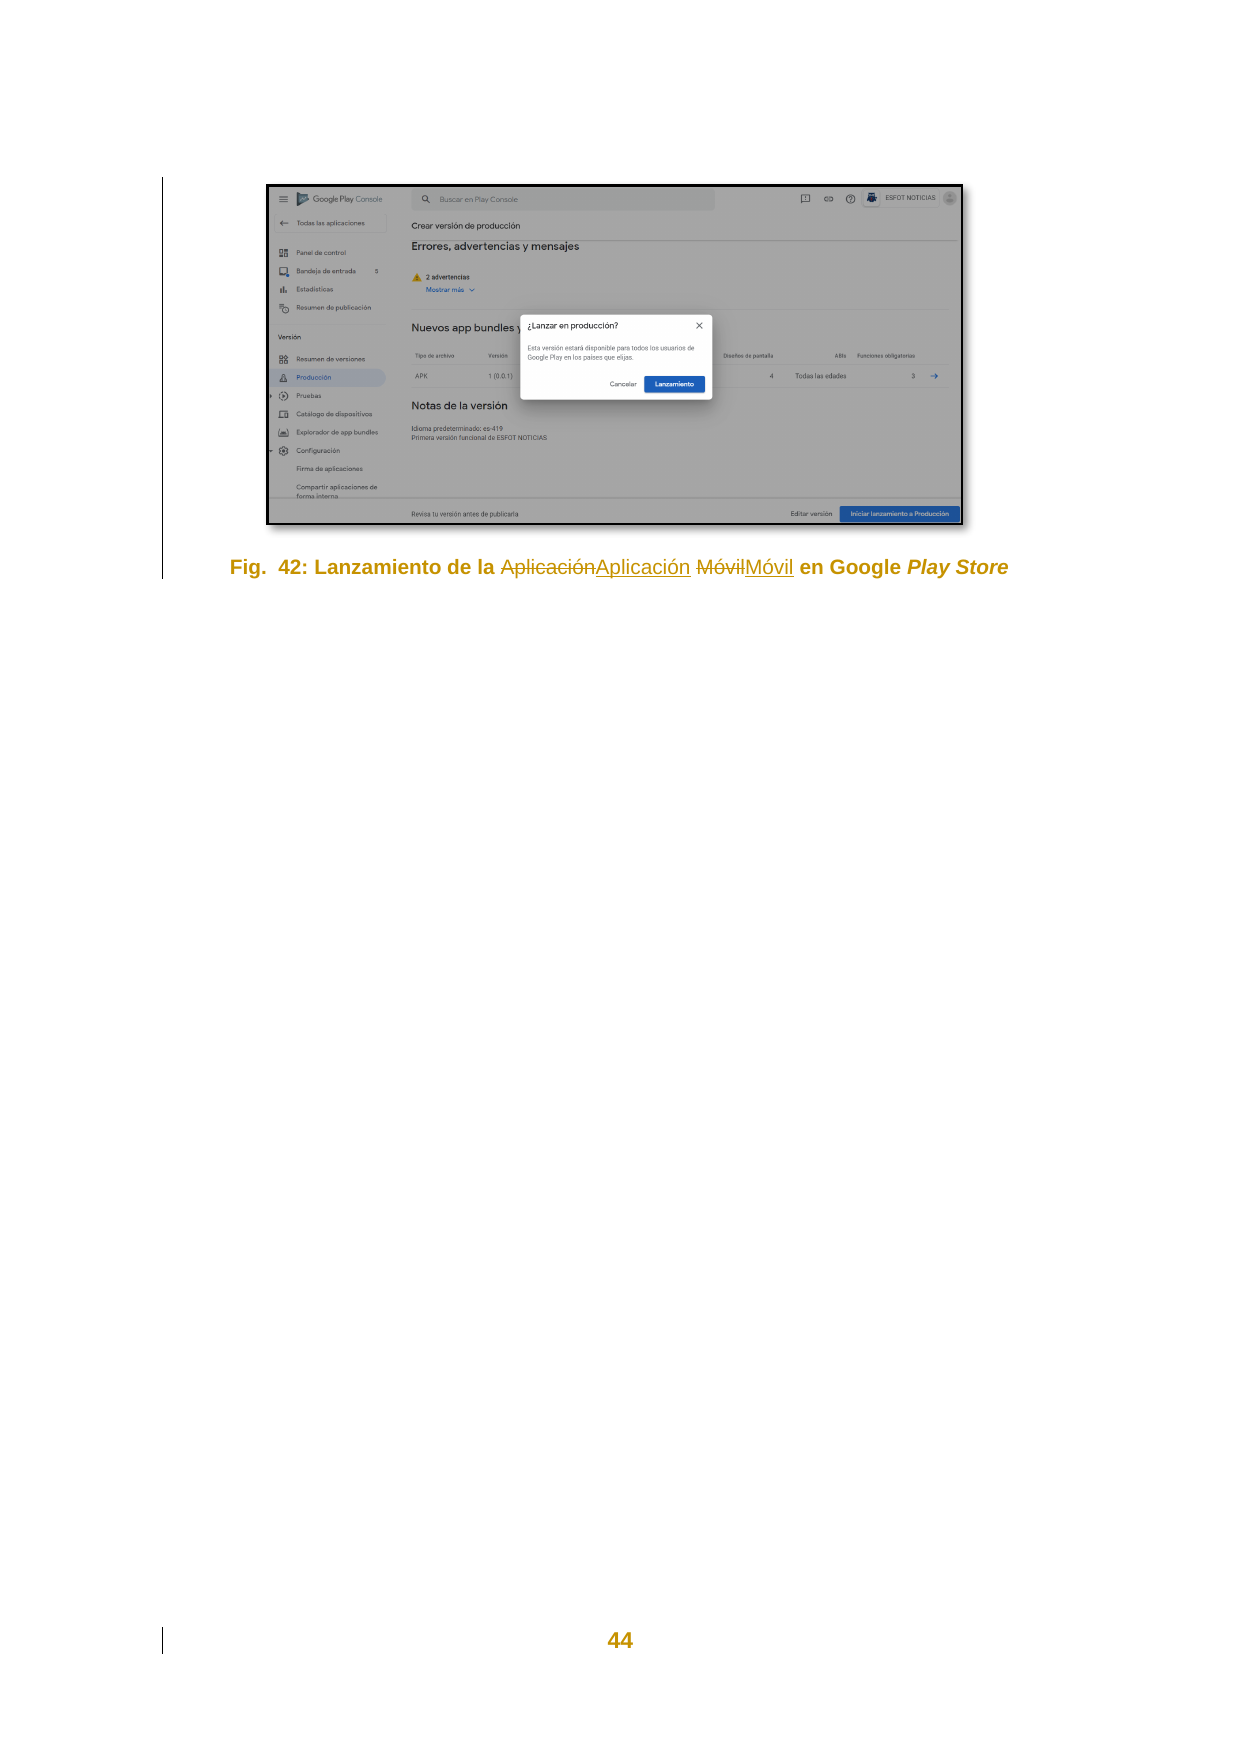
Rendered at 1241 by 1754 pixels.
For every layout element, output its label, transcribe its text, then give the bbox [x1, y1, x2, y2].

picture [269, 187, 961, 523]
